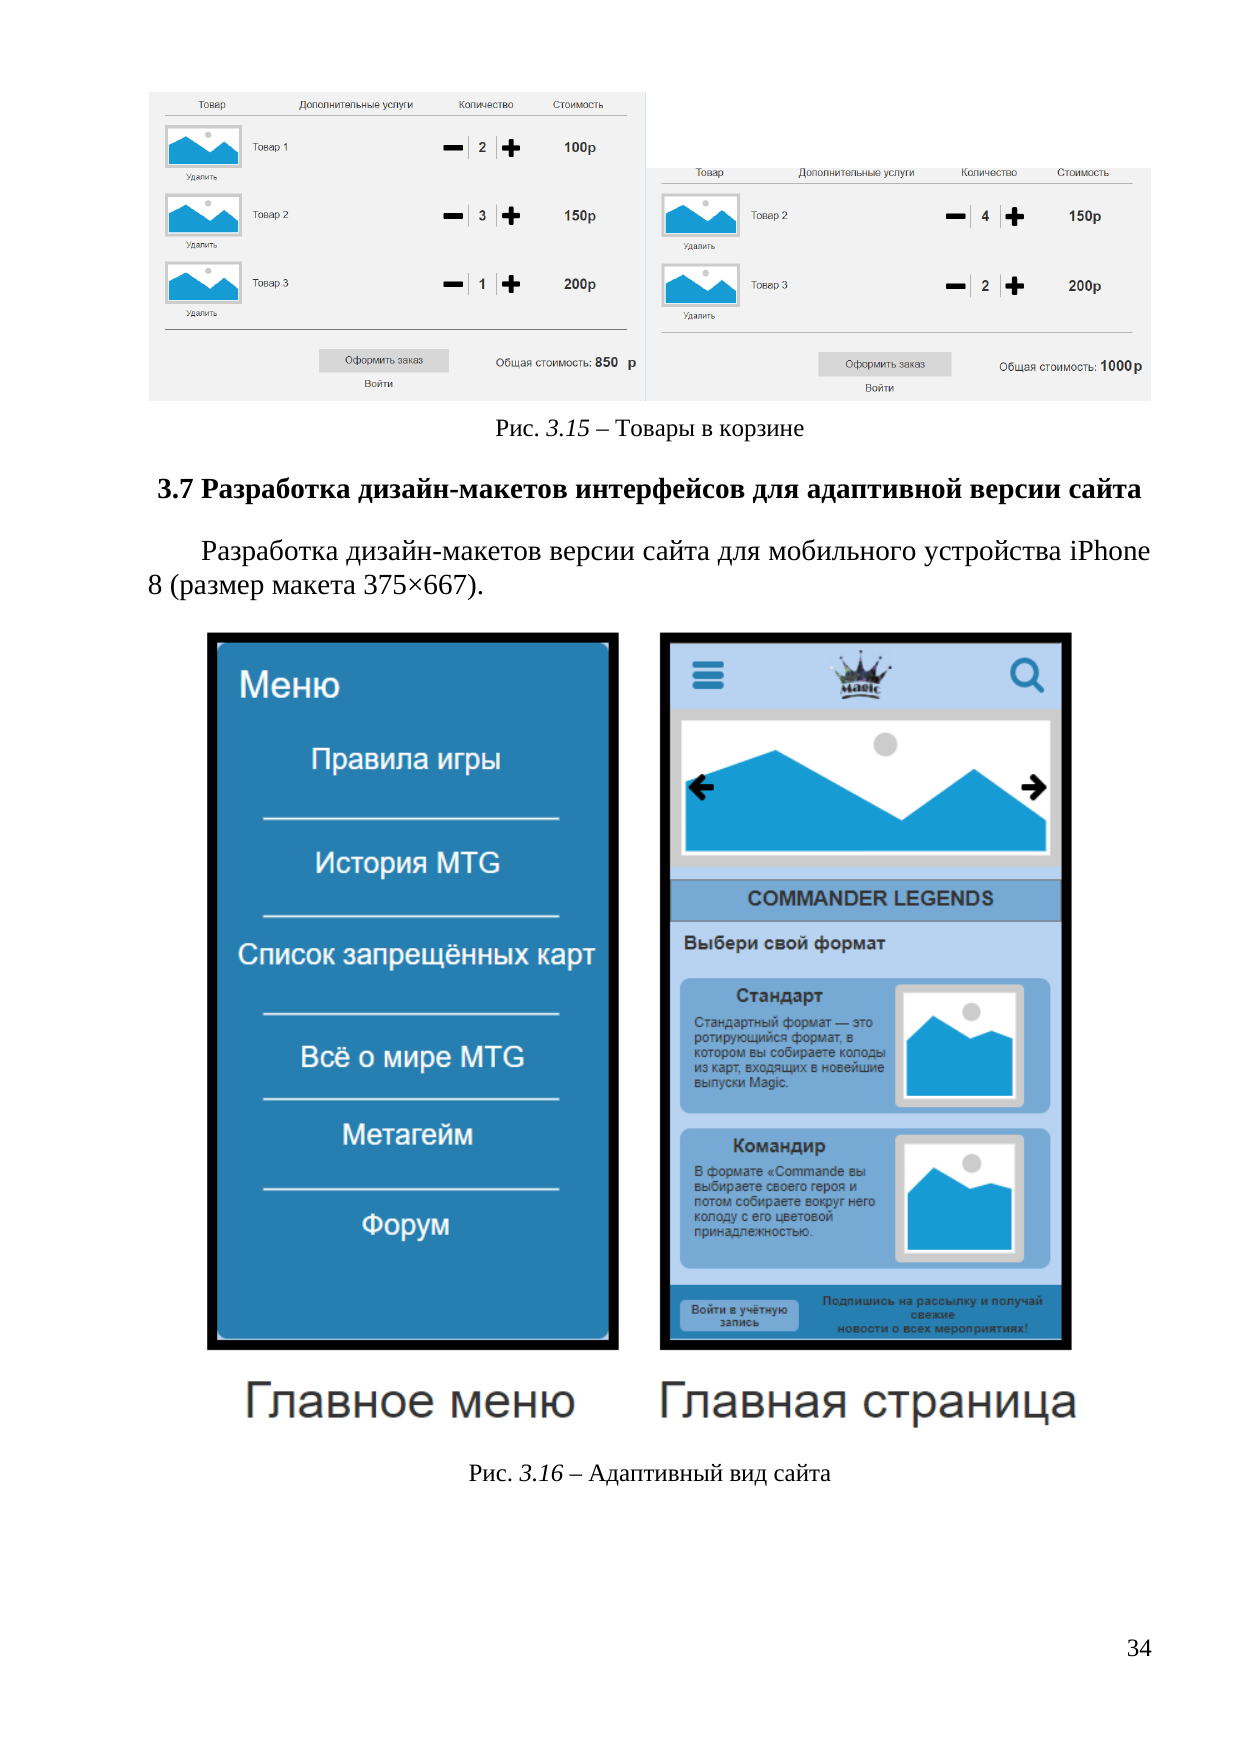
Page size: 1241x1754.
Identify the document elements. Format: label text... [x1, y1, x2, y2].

list Разработка дизайн-макетов интерфейсов для адаптивной версии сайта [148, 471, 1152, 504]
picture [201, 629, 1098, 1429]
text Рис. 3.16 – Адаптивный вид сайта [148, 1458, 1152, 1486]
list Рис. 3.15 – Товары в корзине [148, 413, 1152, 442]
text Разработка дизайн-макетов версии сайта для мобильного устройства iPhone 8 (размер макета 375×667). [148, 533, 1152, 601]
picture [148, 92, 1151, 401]
